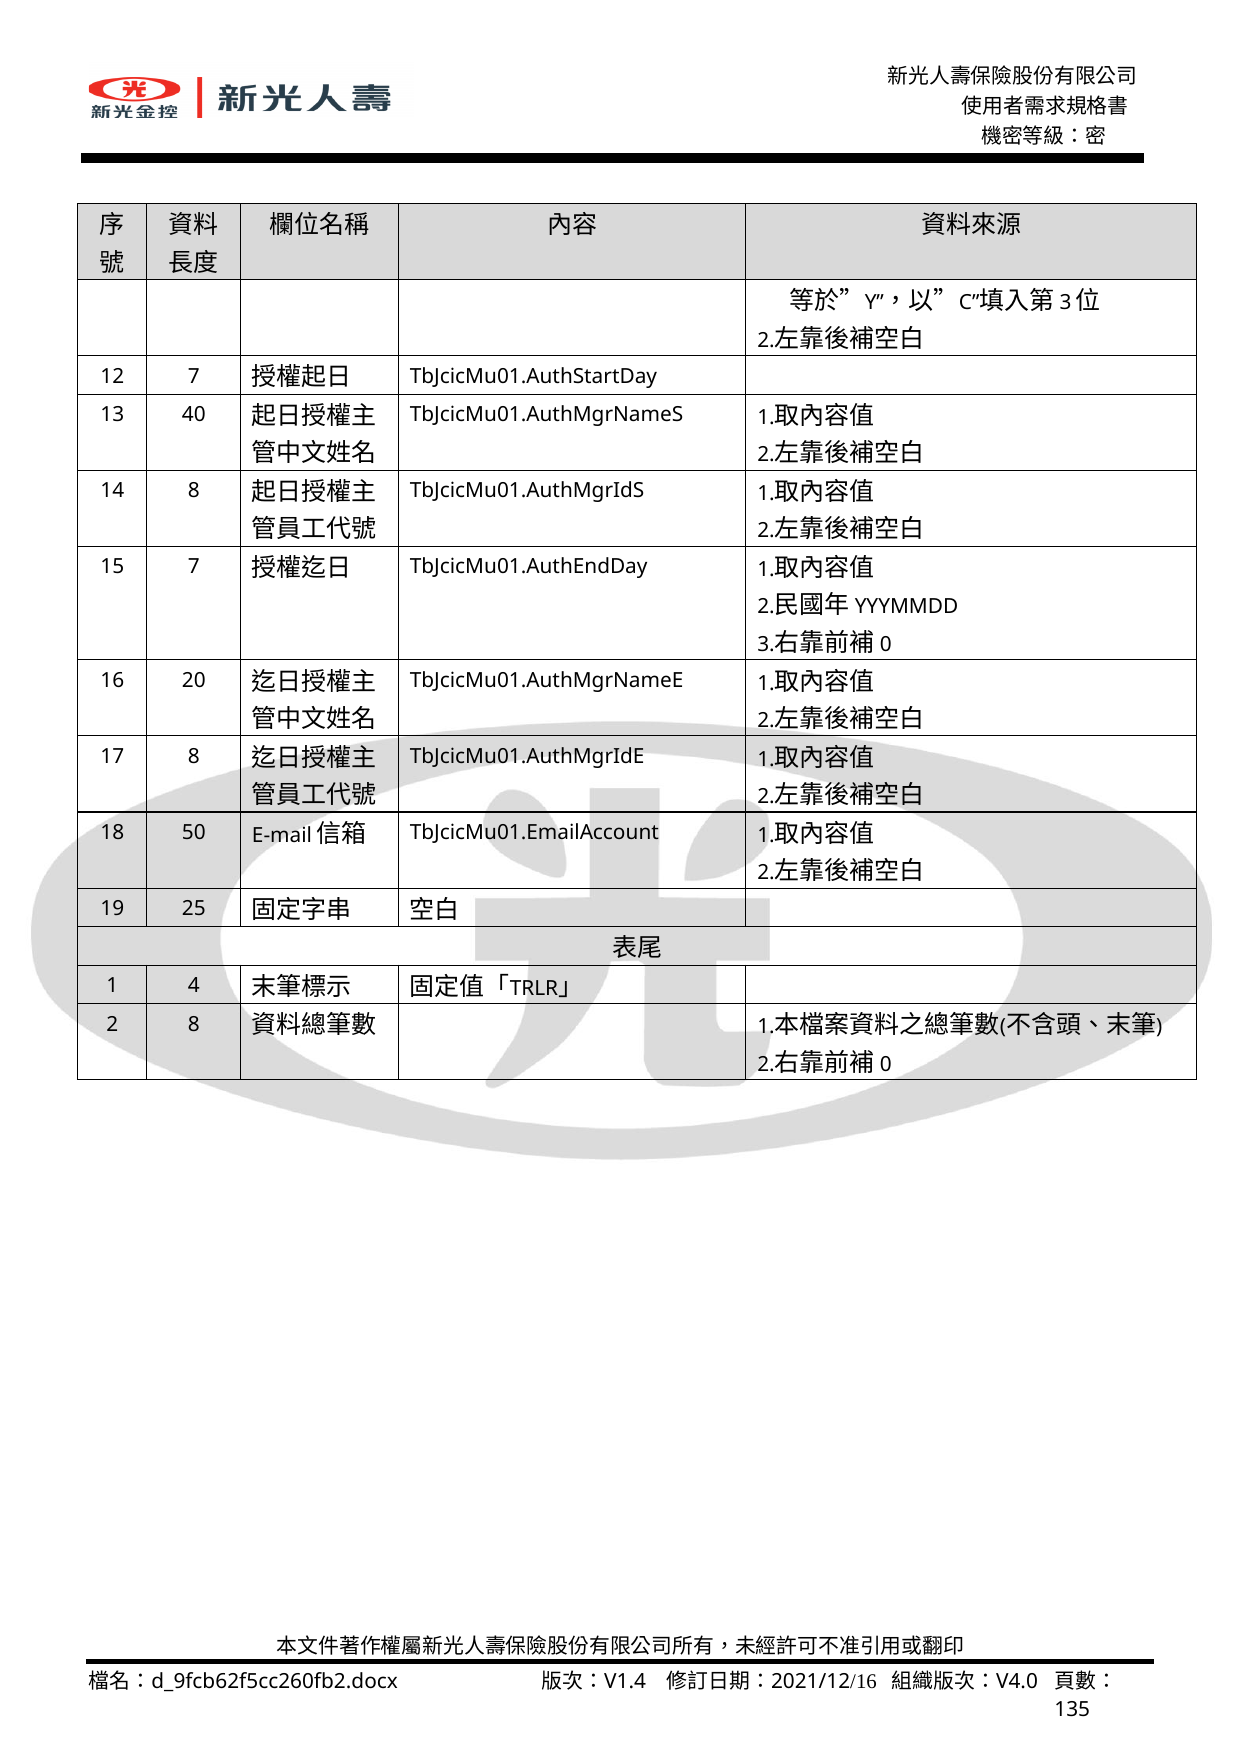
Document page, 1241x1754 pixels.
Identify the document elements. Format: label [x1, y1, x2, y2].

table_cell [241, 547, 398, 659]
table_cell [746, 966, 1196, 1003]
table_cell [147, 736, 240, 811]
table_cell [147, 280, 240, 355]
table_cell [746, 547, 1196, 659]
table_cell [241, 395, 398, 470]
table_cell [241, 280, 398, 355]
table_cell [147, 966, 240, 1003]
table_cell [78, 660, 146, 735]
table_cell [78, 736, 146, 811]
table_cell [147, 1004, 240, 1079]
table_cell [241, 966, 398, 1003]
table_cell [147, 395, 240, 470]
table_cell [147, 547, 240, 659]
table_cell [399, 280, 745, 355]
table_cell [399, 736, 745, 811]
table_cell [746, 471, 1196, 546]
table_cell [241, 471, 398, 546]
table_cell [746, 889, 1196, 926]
picture [25, 713, 1215, 1166]
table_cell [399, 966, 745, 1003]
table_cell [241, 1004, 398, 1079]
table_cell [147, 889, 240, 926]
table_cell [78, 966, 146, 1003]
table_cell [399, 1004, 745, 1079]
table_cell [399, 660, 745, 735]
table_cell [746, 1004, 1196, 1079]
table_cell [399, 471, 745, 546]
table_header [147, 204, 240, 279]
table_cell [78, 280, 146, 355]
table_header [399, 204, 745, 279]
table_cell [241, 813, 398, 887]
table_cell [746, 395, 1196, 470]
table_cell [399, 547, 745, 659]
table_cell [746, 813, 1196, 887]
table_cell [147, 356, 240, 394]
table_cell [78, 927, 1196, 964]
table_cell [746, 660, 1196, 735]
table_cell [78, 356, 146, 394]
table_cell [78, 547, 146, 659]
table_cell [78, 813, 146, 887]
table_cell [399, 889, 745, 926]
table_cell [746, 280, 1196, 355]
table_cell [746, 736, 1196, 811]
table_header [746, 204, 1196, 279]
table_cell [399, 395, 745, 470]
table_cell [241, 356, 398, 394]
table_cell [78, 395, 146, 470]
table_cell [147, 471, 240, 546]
picture [88, 61, 414, 118]
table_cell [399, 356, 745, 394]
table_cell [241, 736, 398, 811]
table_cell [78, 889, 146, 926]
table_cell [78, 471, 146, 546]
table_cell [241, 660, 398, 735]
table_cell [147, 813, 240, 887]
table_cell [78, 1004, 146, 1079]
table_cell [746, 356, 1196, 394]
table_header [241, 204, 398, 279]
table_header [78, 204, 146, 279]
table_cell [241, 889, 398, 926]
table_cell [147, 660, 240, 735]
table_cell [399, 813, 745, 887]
